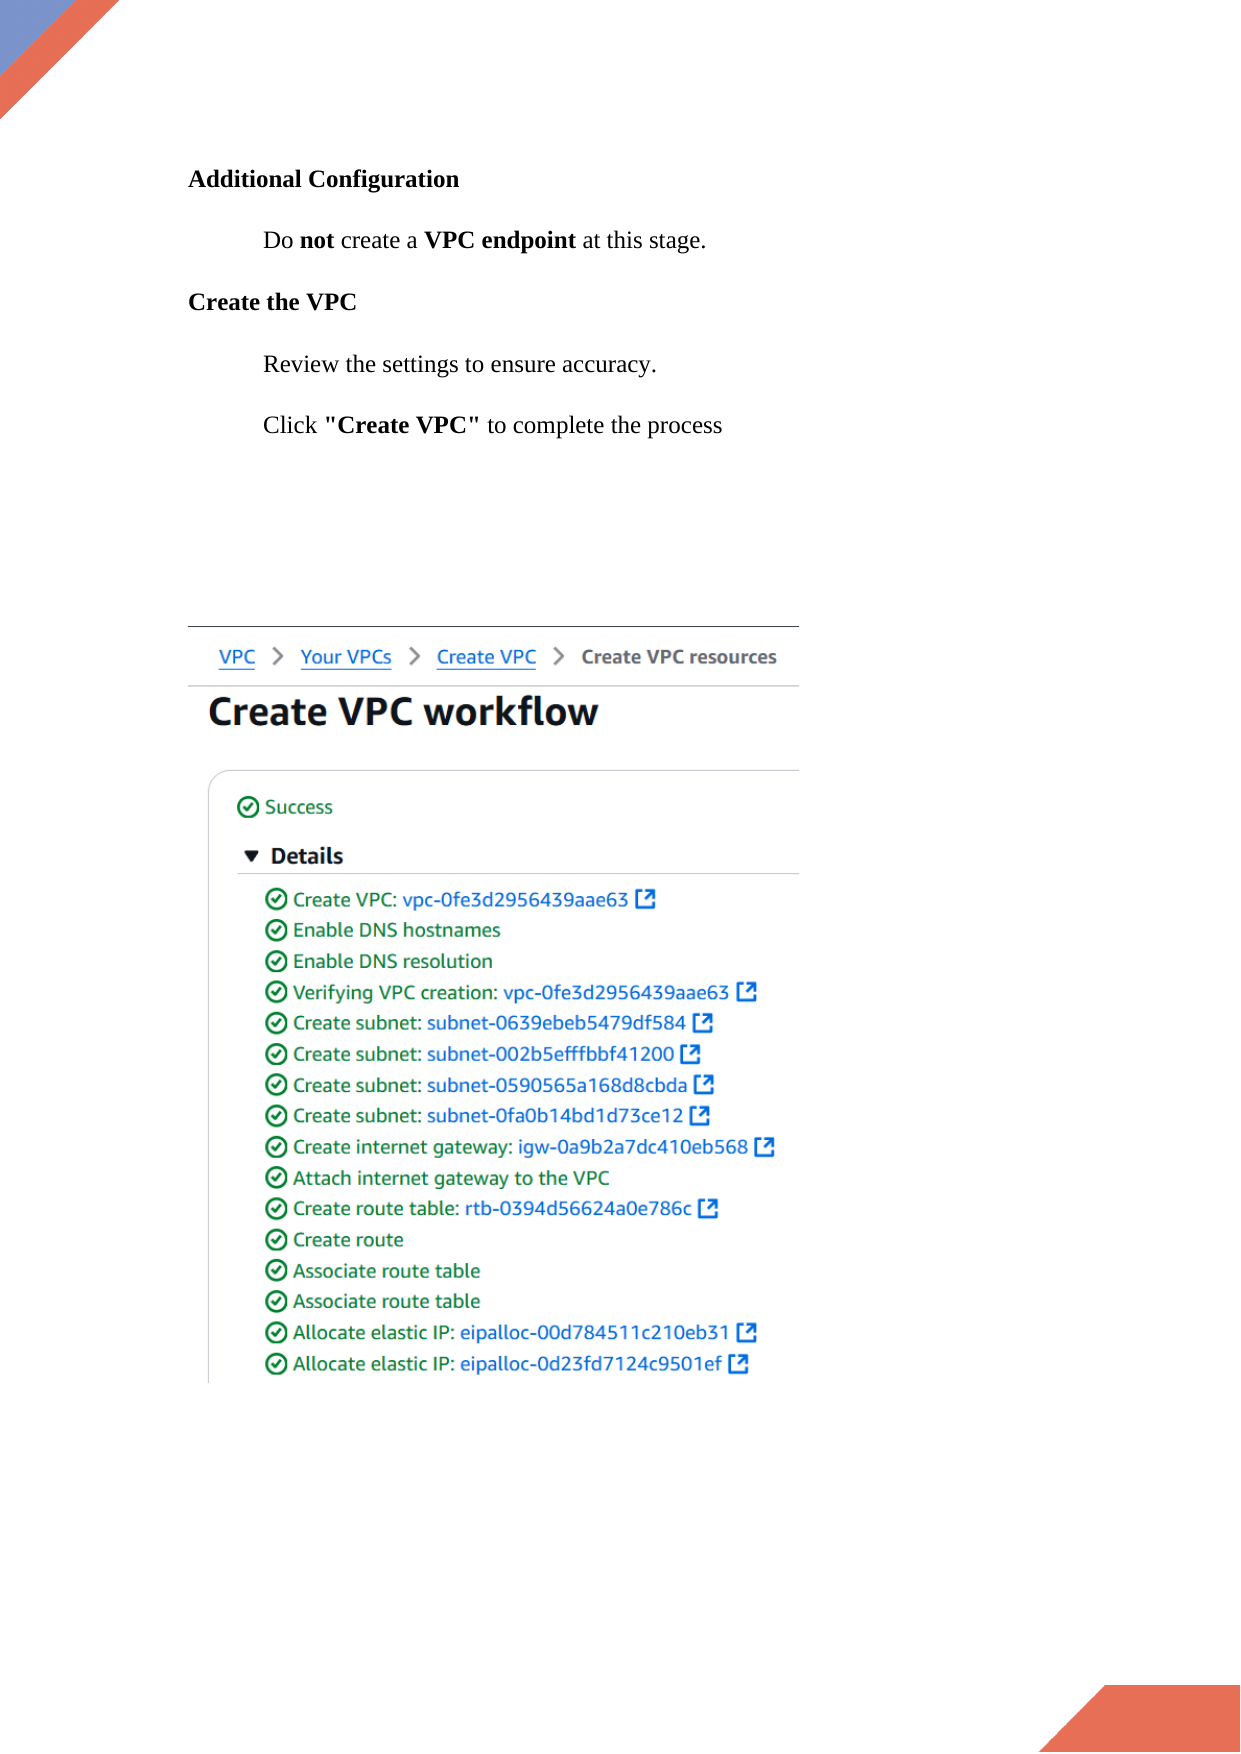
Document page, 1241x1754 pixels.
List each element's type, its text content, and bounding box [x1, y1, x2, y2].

text Click "Create VPC" to complete the process [263, 409, 1053, 441]
text Additional Configuration [188, 162, 1053, 194]
text Create the VPC [188, 285, 1053, 318]
text Do not create a VPC endpoint at this stage. [263, 224, 1053, 256]
picture [0, 0, 1241, 1752]
text Review the settings to ensure accuracy. [263, 347, 1053, 379]
